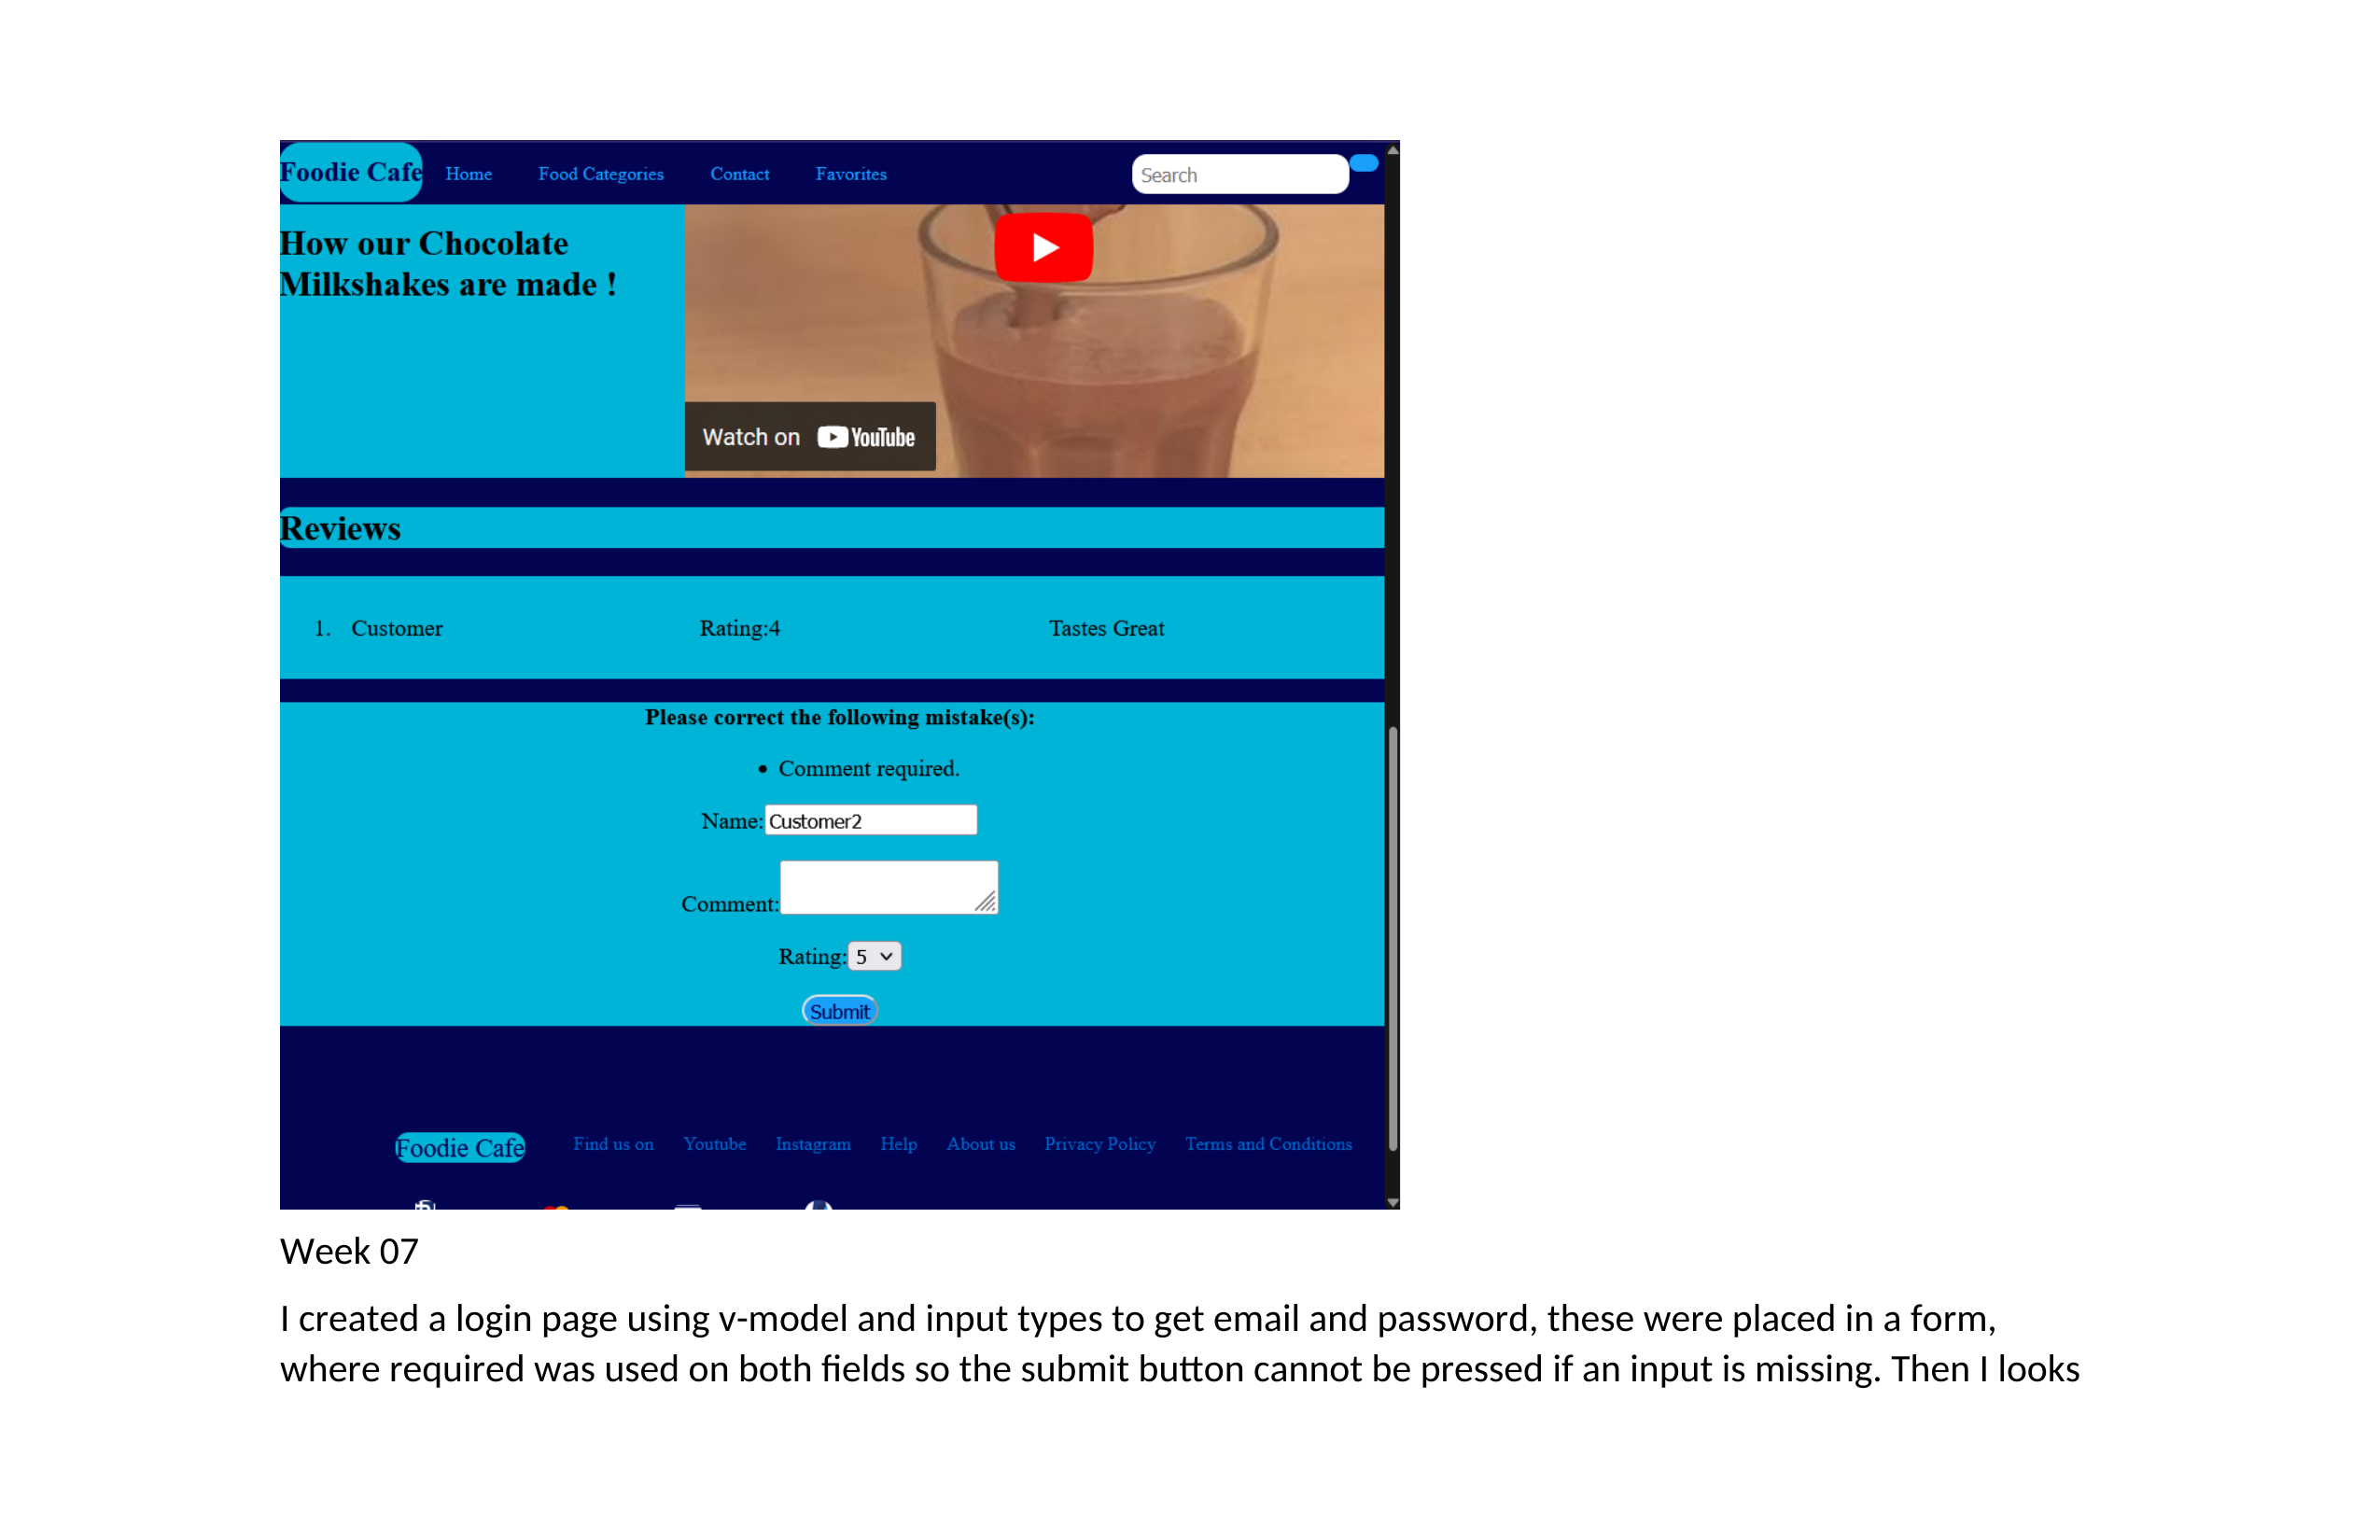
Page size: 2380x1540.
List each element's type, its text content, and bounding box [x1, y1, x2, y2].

picture [317, 171, 322, 178]
picture [280, 140, 1400, 1210]
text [280, 1294, 2100, 1392]
text Week 07 [280, 1226, 2100, 1274]
picture [303, 171, 308, 178]
